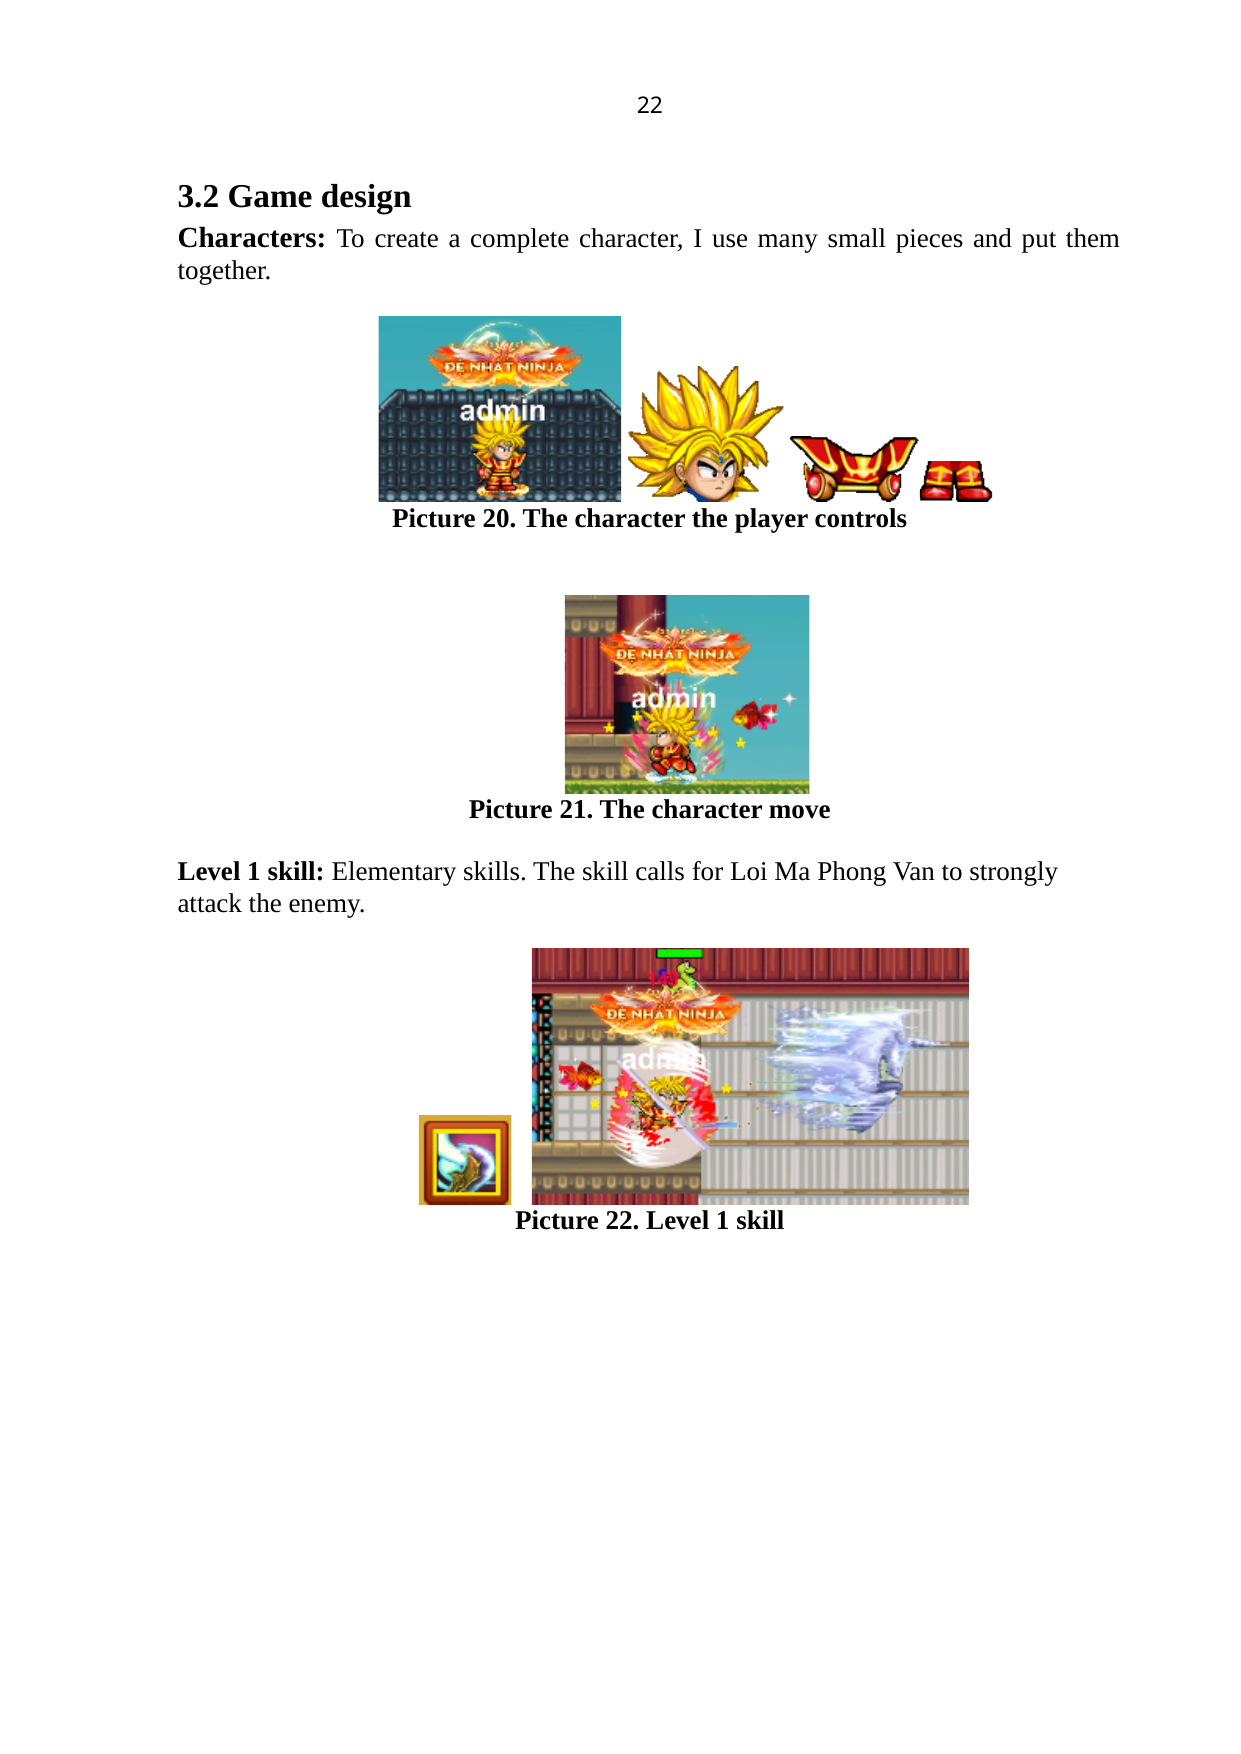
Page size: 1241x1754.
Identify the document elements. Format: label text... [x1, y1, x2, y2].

subtitle 3.2 Game design [177, 176, 1122, 214]
list Characters: To create a complete character, I use many small pieces and put them together. [177, 221, 1122, 285]
text Picture 20. The character the player controls [177, 502, 1122, 533]
text Picture 21. The character move [177, 793, 1122, 824]
picture [564, 595, 810, 794]
list Level 1 skill: Elementary skills. The skill calls for Loi Ma Phong Van to strongly attack the enemy. [177, 856, 1122, 918]
picture [531, 948, 969, 1205]
text Picture 22. Level 1 skill [177, 1204, 1122, 1236]
picture [378, 316, 622, 502]
picture [418, 1115, 512, 1205]
picture [790, 436, 996, 502]
picture [627, 366, 784, 502]
